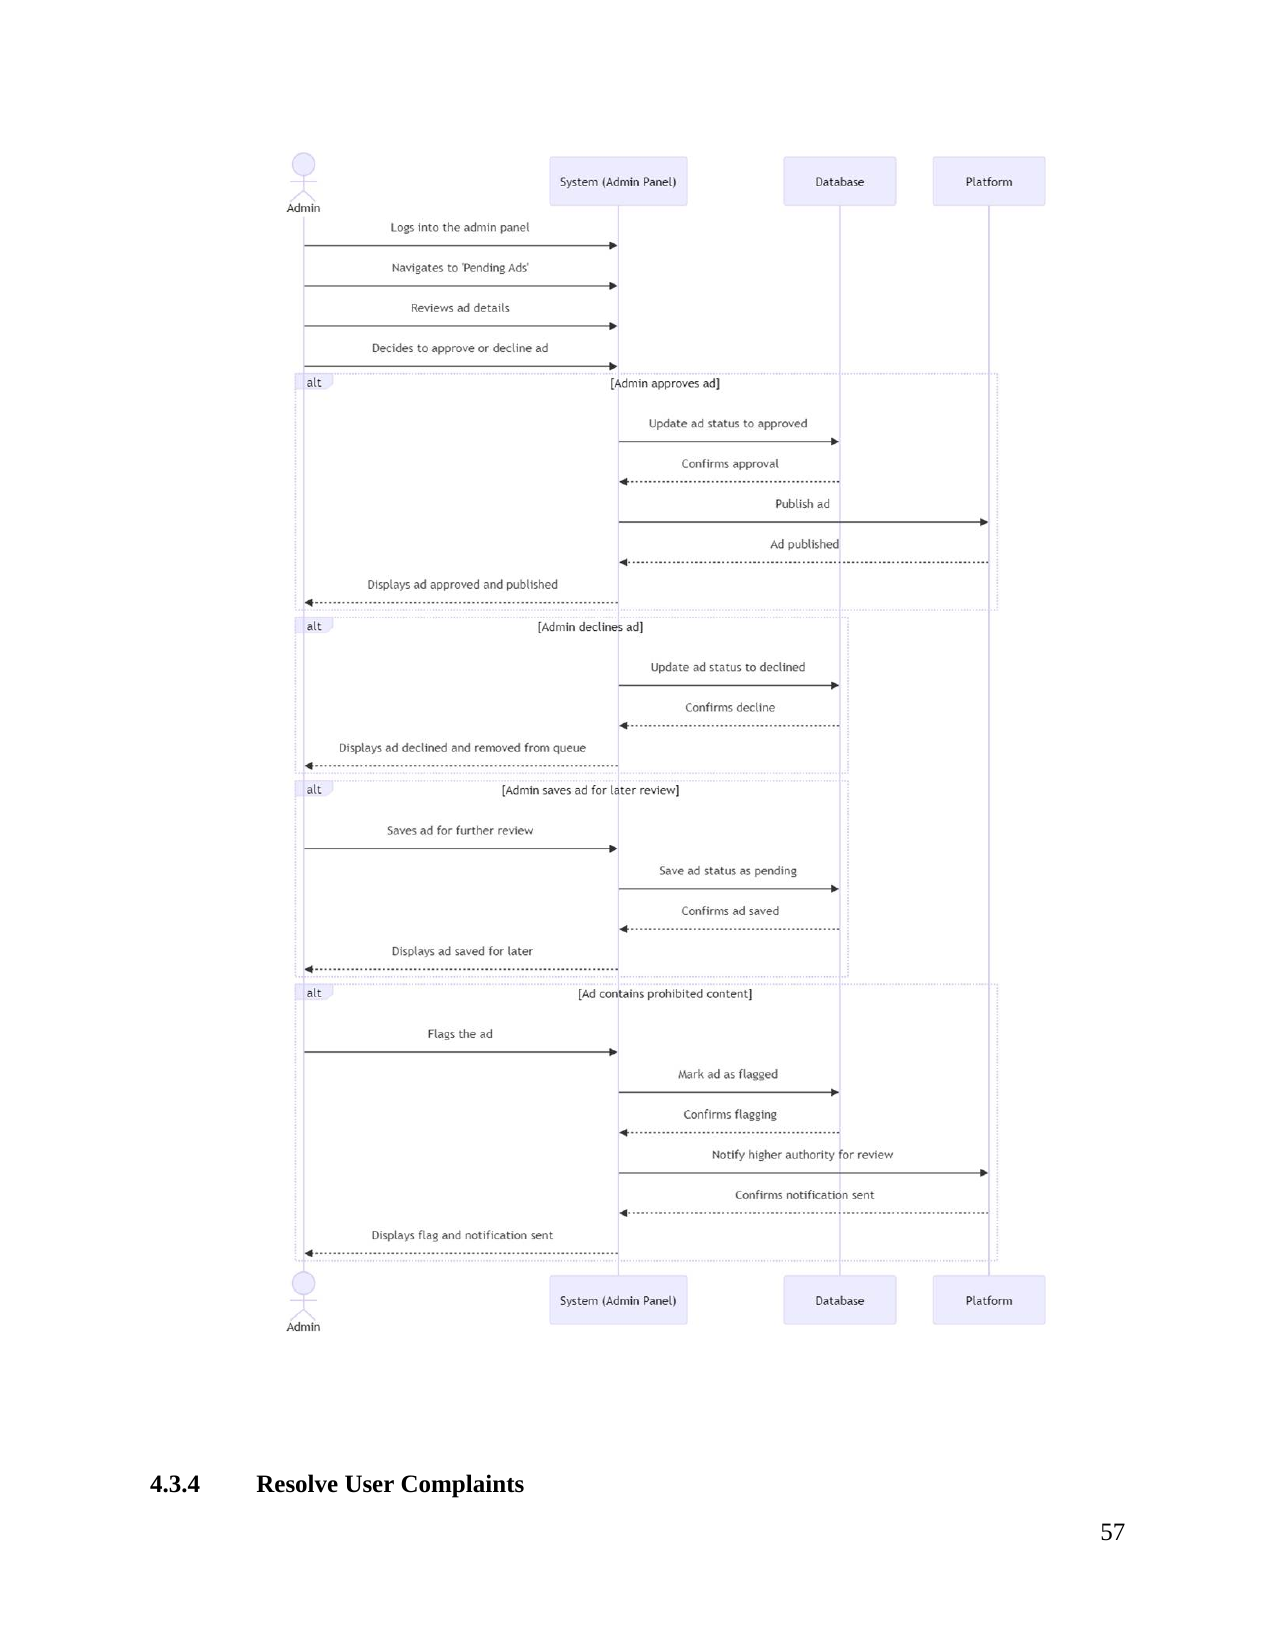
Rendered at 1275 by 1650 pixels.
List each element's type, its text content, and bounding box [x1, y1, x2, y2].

text 4.3.4 Resolve User Complaints [150, 1469, 1125, 1498]
picture [210, 150, 1082, 1332]
